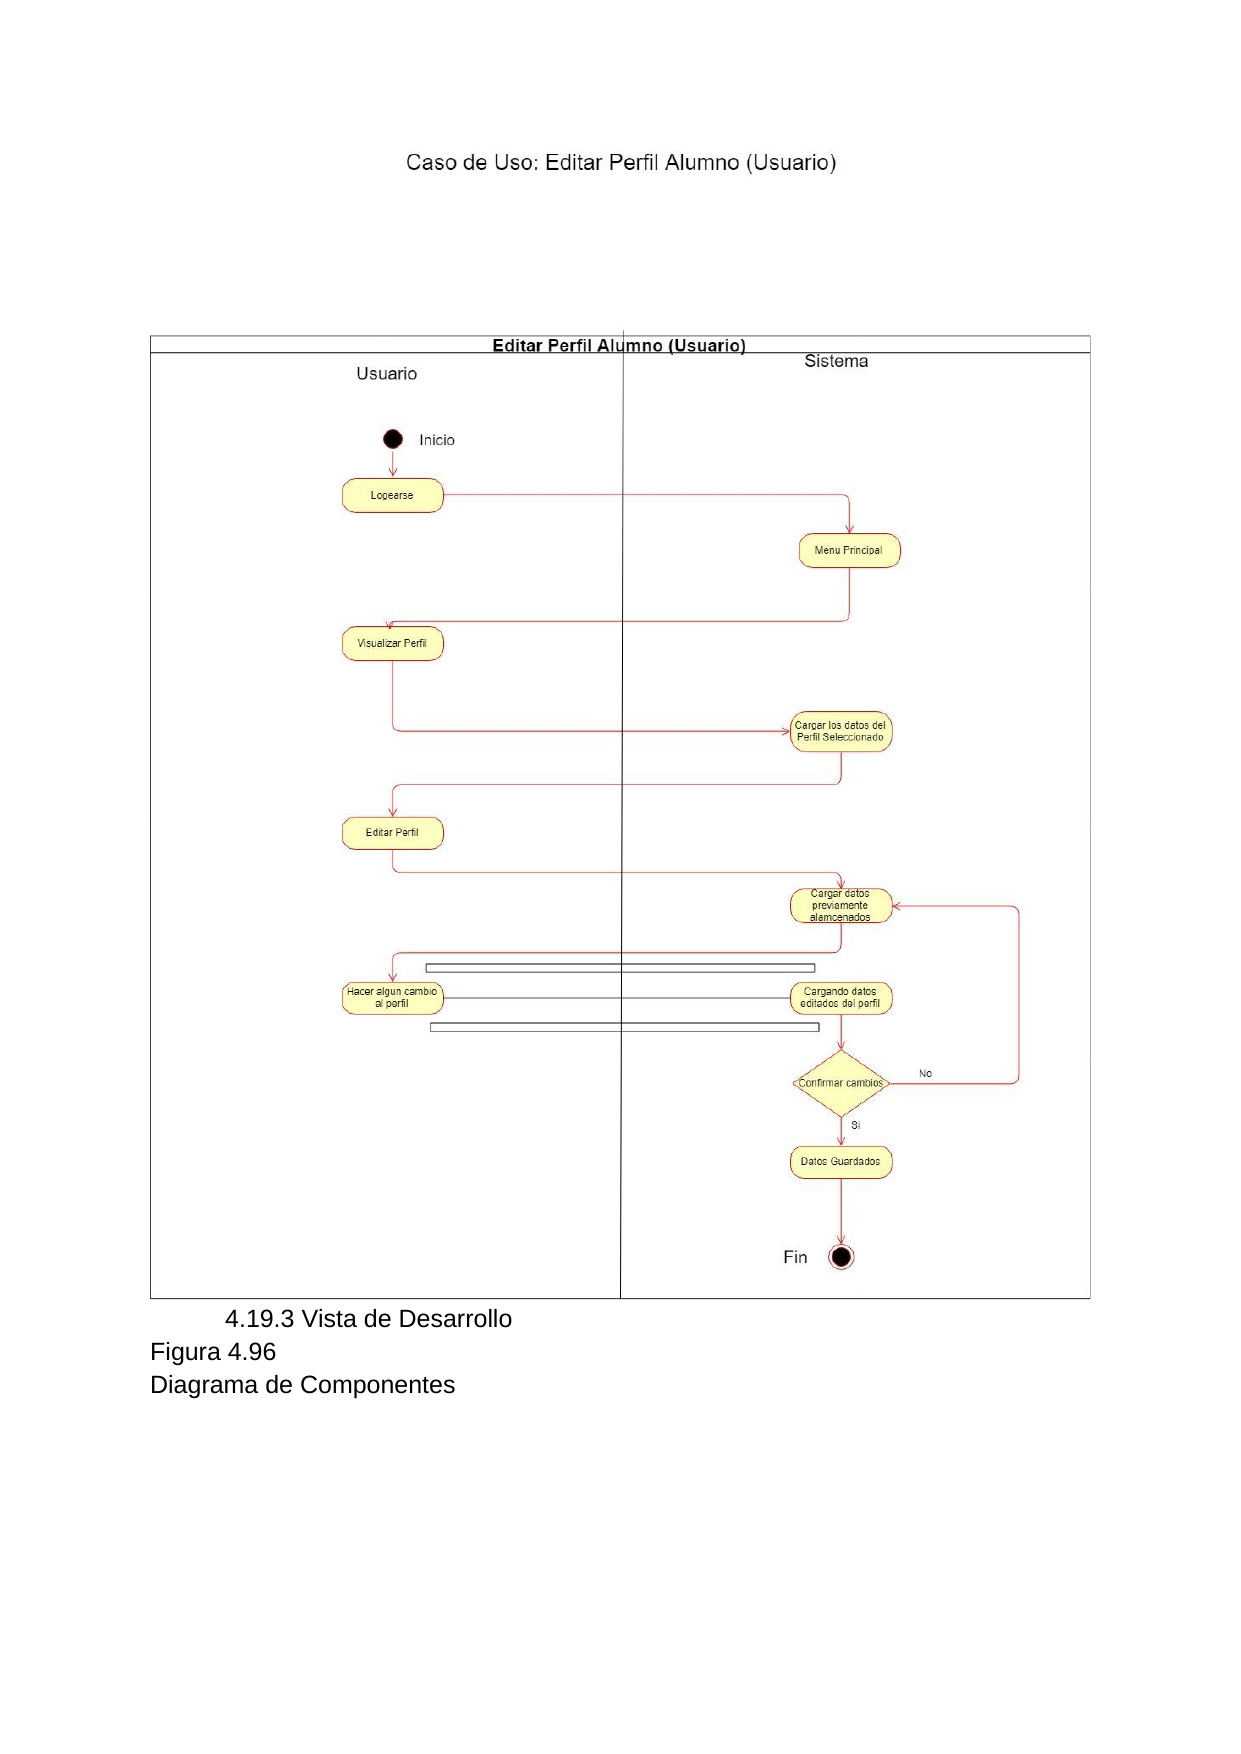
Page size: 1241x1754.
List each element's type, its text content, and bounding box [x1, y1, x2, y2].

text Diagrama de Componentes [150, 1370, 1090, 1399]
text 4.19.3 Vista de Desarrollo [225, 1304, 1090, 1333]
text Figura 4.96 [150, 1337, 1090, 1366]
picture [150, 150, 1091, 1300]
